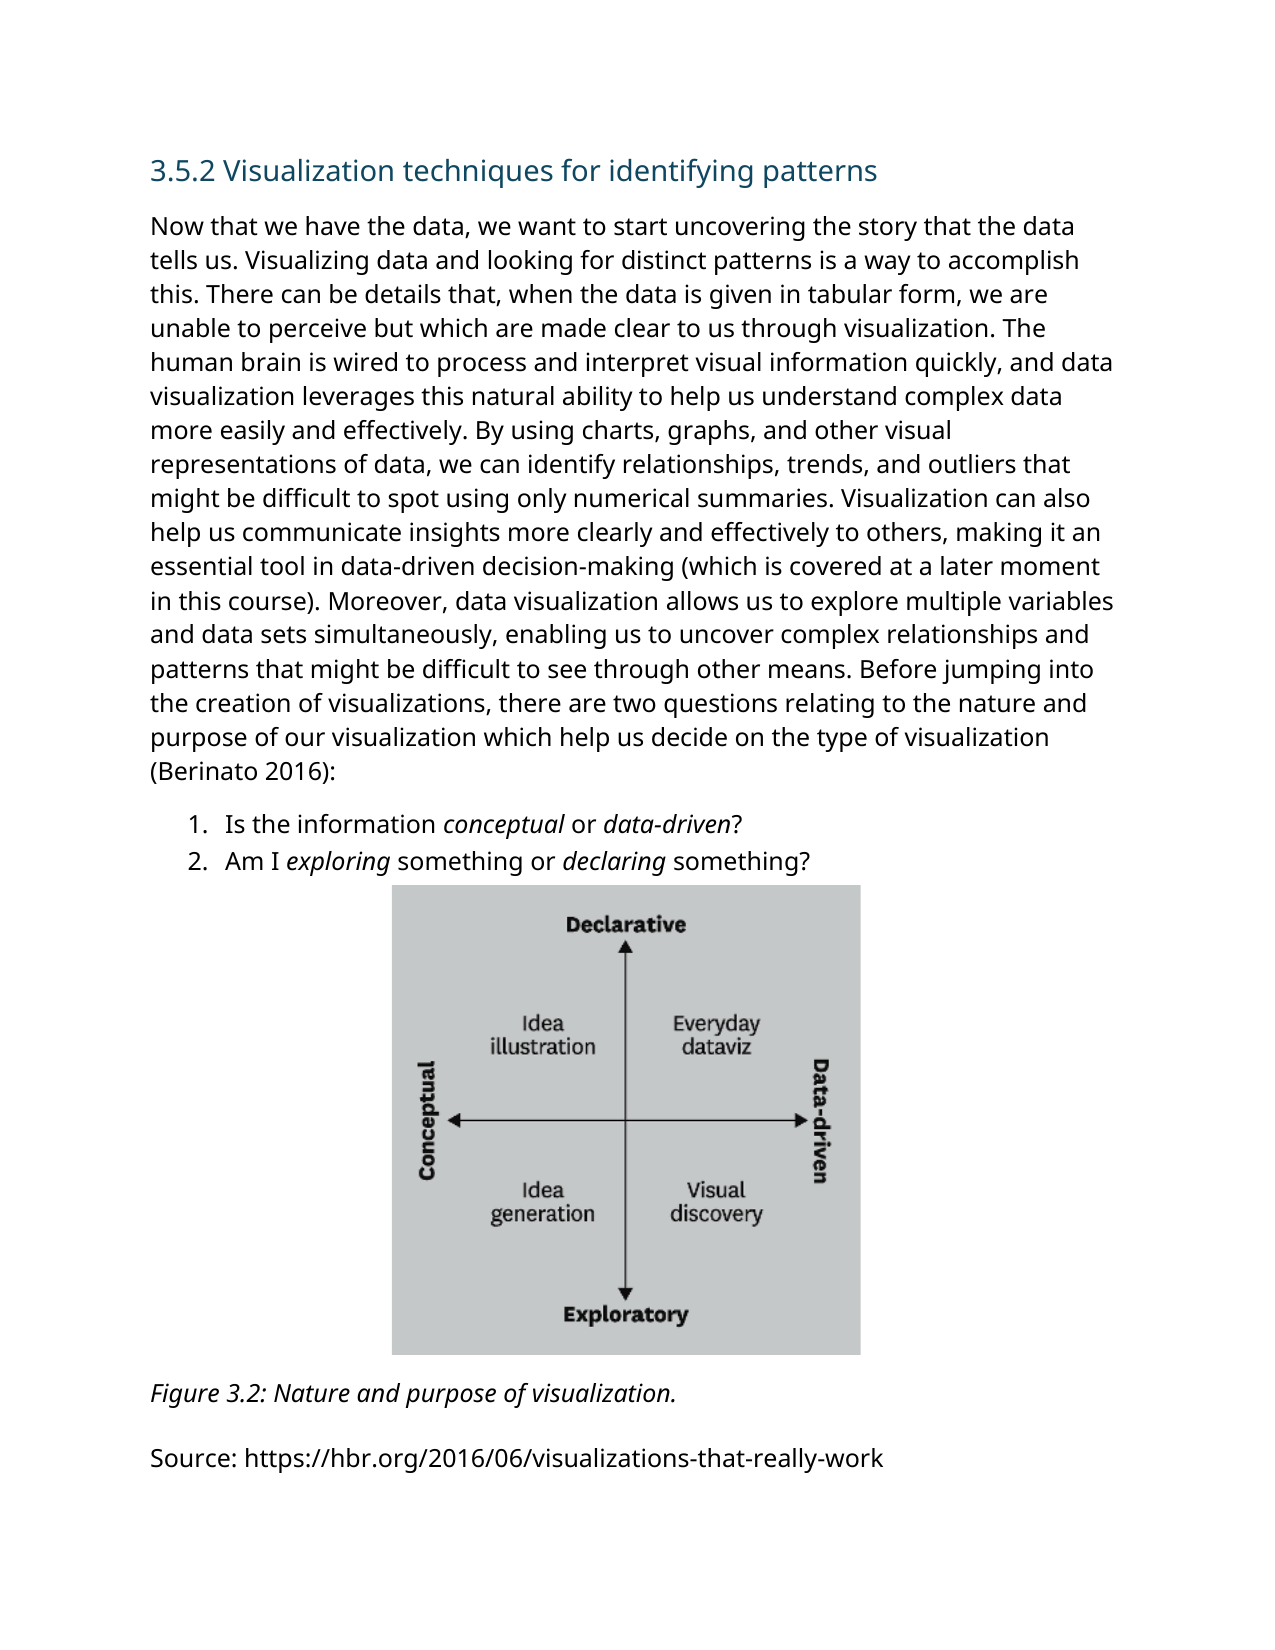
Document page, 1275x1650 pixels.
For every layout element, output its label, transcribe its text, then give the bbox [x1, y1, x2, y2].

list Am I exploring something or declaring something? [187, 844, 1125, 878]
text Source: https://hbr.org/2016/06/visualizations-that-really-work [150, 1441, 1125, 1474]
table_header Figure 3.2: Nature and purpose of visualization. [139, 882, 1114, 1422]
subtitle 3.5.2 Visualization techniques for identifying patterns [150, 150, 1125, 190]
list Is the information conceptual or data-driven? [187, 806, 1125, 840]
text Now that we have the data, we want to start uncovering the story that the data tells us. Visualizing data and looking for distinct patterns is a way to accomplish this. There can be details that, when the data is given in tabular form, we are unable to perceive but which are made clear to us through visualization. The human brain is wired to process and interpret visual information quickly, and data visualization leverages this natural ability to help us understand complex data more easily and effectively. By using charts, graphs, and other visual representations of data, we can identify relationships, trends, and outliers that might be difficult to spot using only numerical summaries. Visualization can also help us communicate insights more clearly and effectively to others, making it an essential tool in data-driven decision-making (which is covered at a later moment in this course). Moreover, data visualization allows us to explore multiple variables and data sets simultaneously, enabling us to uncover complex relationships and patterns that might be difficult to see through other means. Before jumping into the creation of visualizations, there are two questions relating to the nature and purpose of our visualization which help us decide on the type of visualization (Berinato 2016): [150, 208, 1125, 787]
picture [391, 885, 861, 1355]
